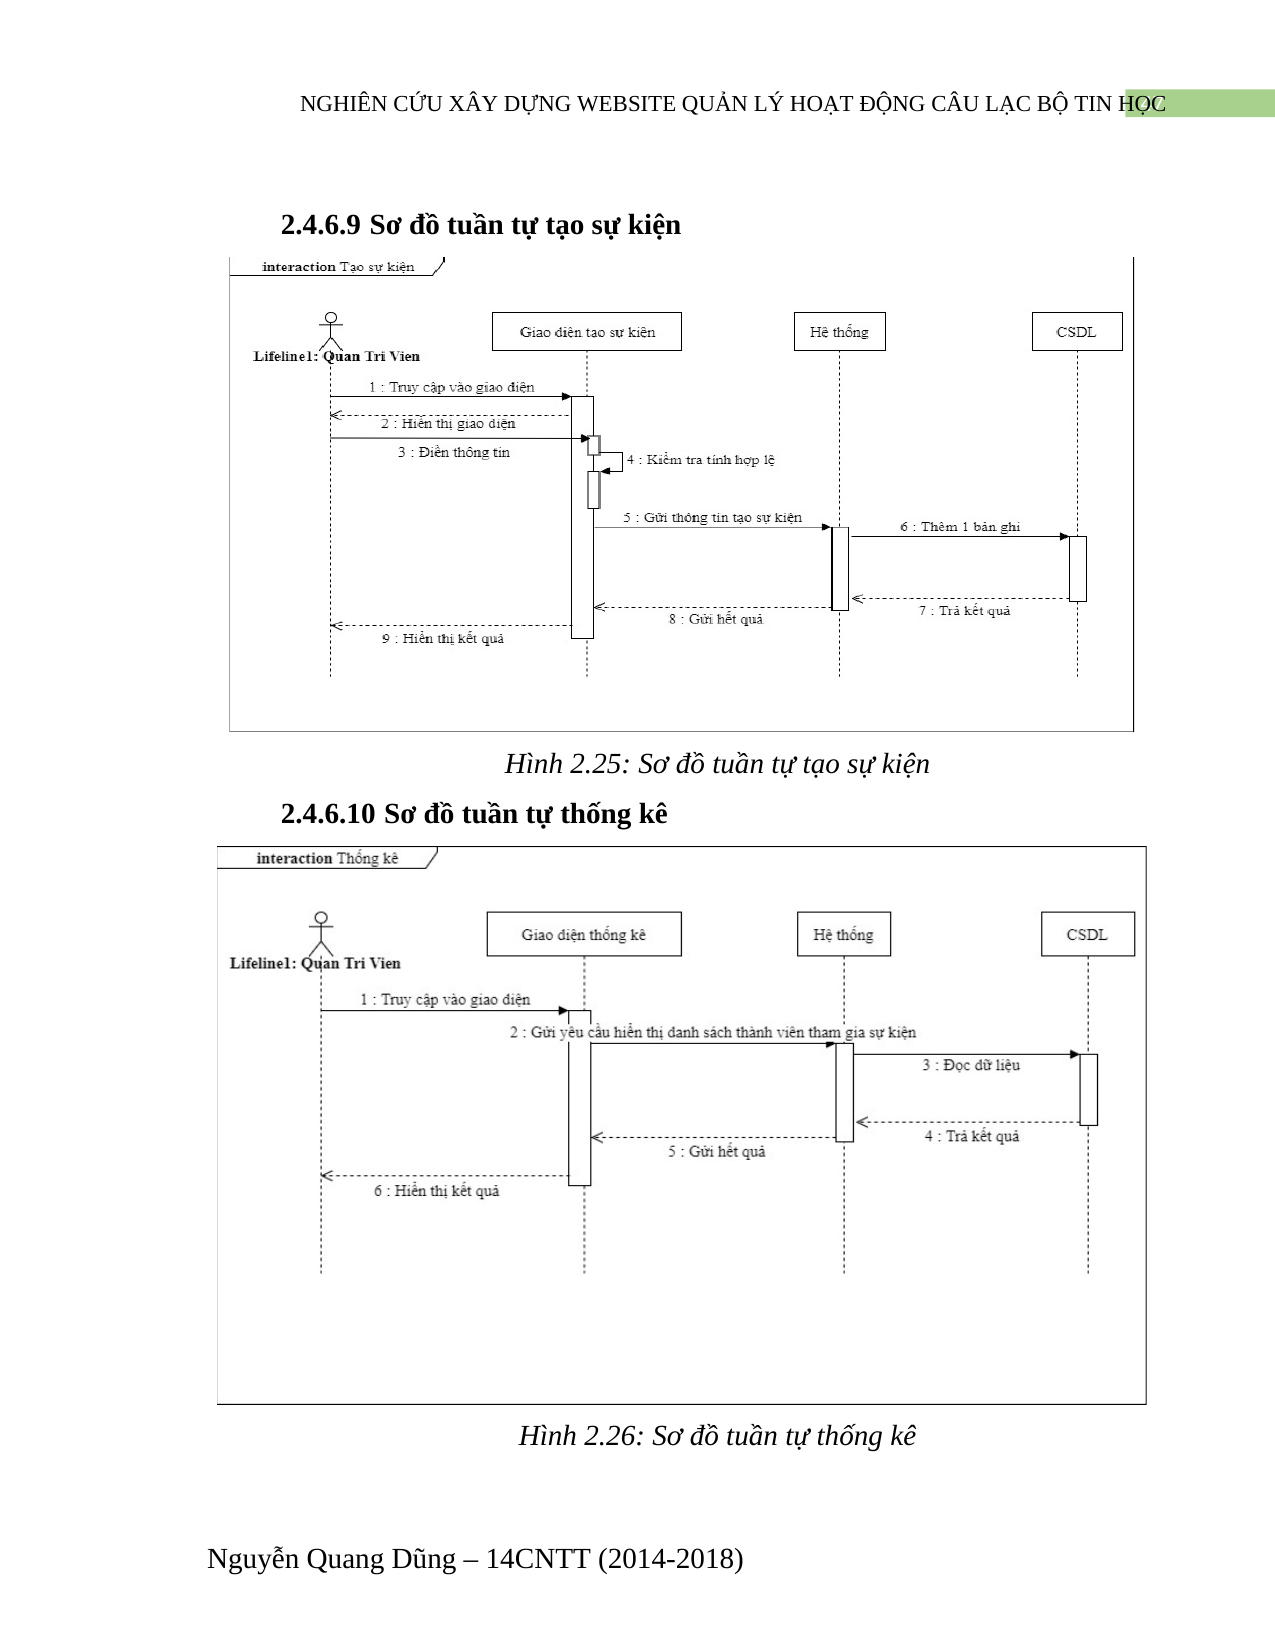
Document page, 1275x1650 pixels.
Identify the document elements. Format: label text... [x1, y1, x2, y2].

text Hình 2.25: Sơ đồ tuần tự tạo sự kiện [281, 746, 1157, 779]
list Sơ đồ tuần tự thống kê [281, 796, 1157, 830]
text Hình 2.26: Sơ đồ tuần tự thống kê [281, 1418, 1157, 1452]
list Sơ đồ tuần tự tạo sự kiện [281, 207, 1157, 240]
picture [217, 846, 1147, 1405]
picture [229, 257, 1135, 732]
